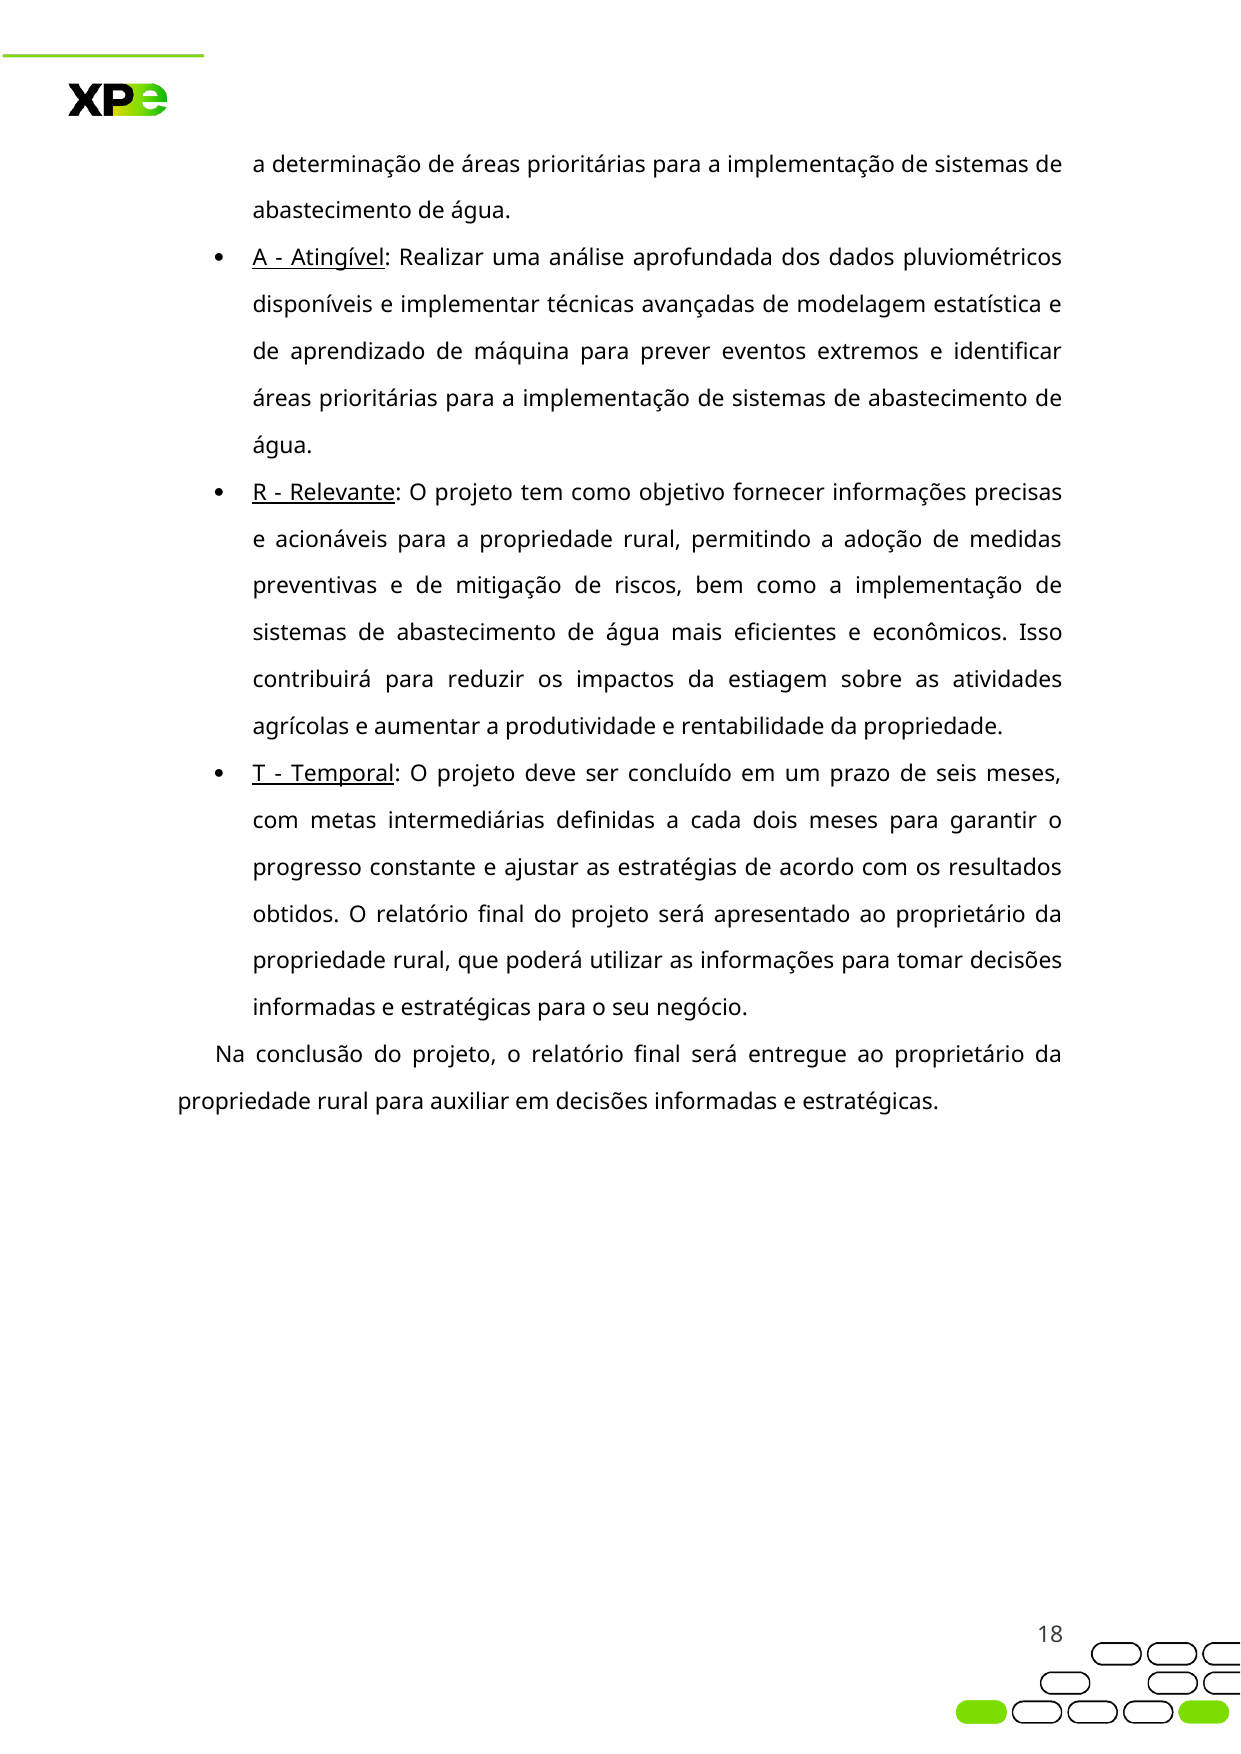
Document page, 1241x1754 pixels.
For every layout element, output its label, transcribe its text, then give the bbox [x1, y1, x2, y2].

list T - Temporal: O projeto deve ser concluído em um prazo de seis meses, com metas intermediárias definidas a cada dois meses para garantir o progresso constante e ajustar as estratégias de acordo com os resultados obtidos. O relatório final do projeto será apresentado ao proprietário da propriedade rural, que poderá utilizar as informações para tomar decisões informadas e estratégicas para o seu negócio. [215, 757, 1063, 1023]
list A - Atingível: Realizar uma análise aprofundada dos dados pluviométricos disponíveis e implementar técnicas avançadas de modelagem estatística e de aprendizado de máquina para prever eventos extremos e identificar áreas prioritárias para a implementação de sistemas de abastecimento de água. [215, 241, 1063, 460]
picture [955, 1642, 1241, 1724]
list R - Relevante: O projeto tem como objetivo fornecer informações precisas e acionáveis para a propriedade rural, permitindo a adoção de medidas preventivas e de mitigação de riscos, bem como a implementação de sistemas de abastecimento de água mais eficientes e econômicos. Isso contribuirá para reduzir os impactos da estiagem sobre as atividades agrícolas e aumentar a produtividade e rentabilidade da propriedade. [215, 476, 1063, 741]
text Na conclusão do projeto, o relatório final será entregue ao proprietário da propriedade rural para auxiliar em decisões informadas e estratégicas. [177, 1038, 1063, 1116]
picture [2, 51, 205, 148]
